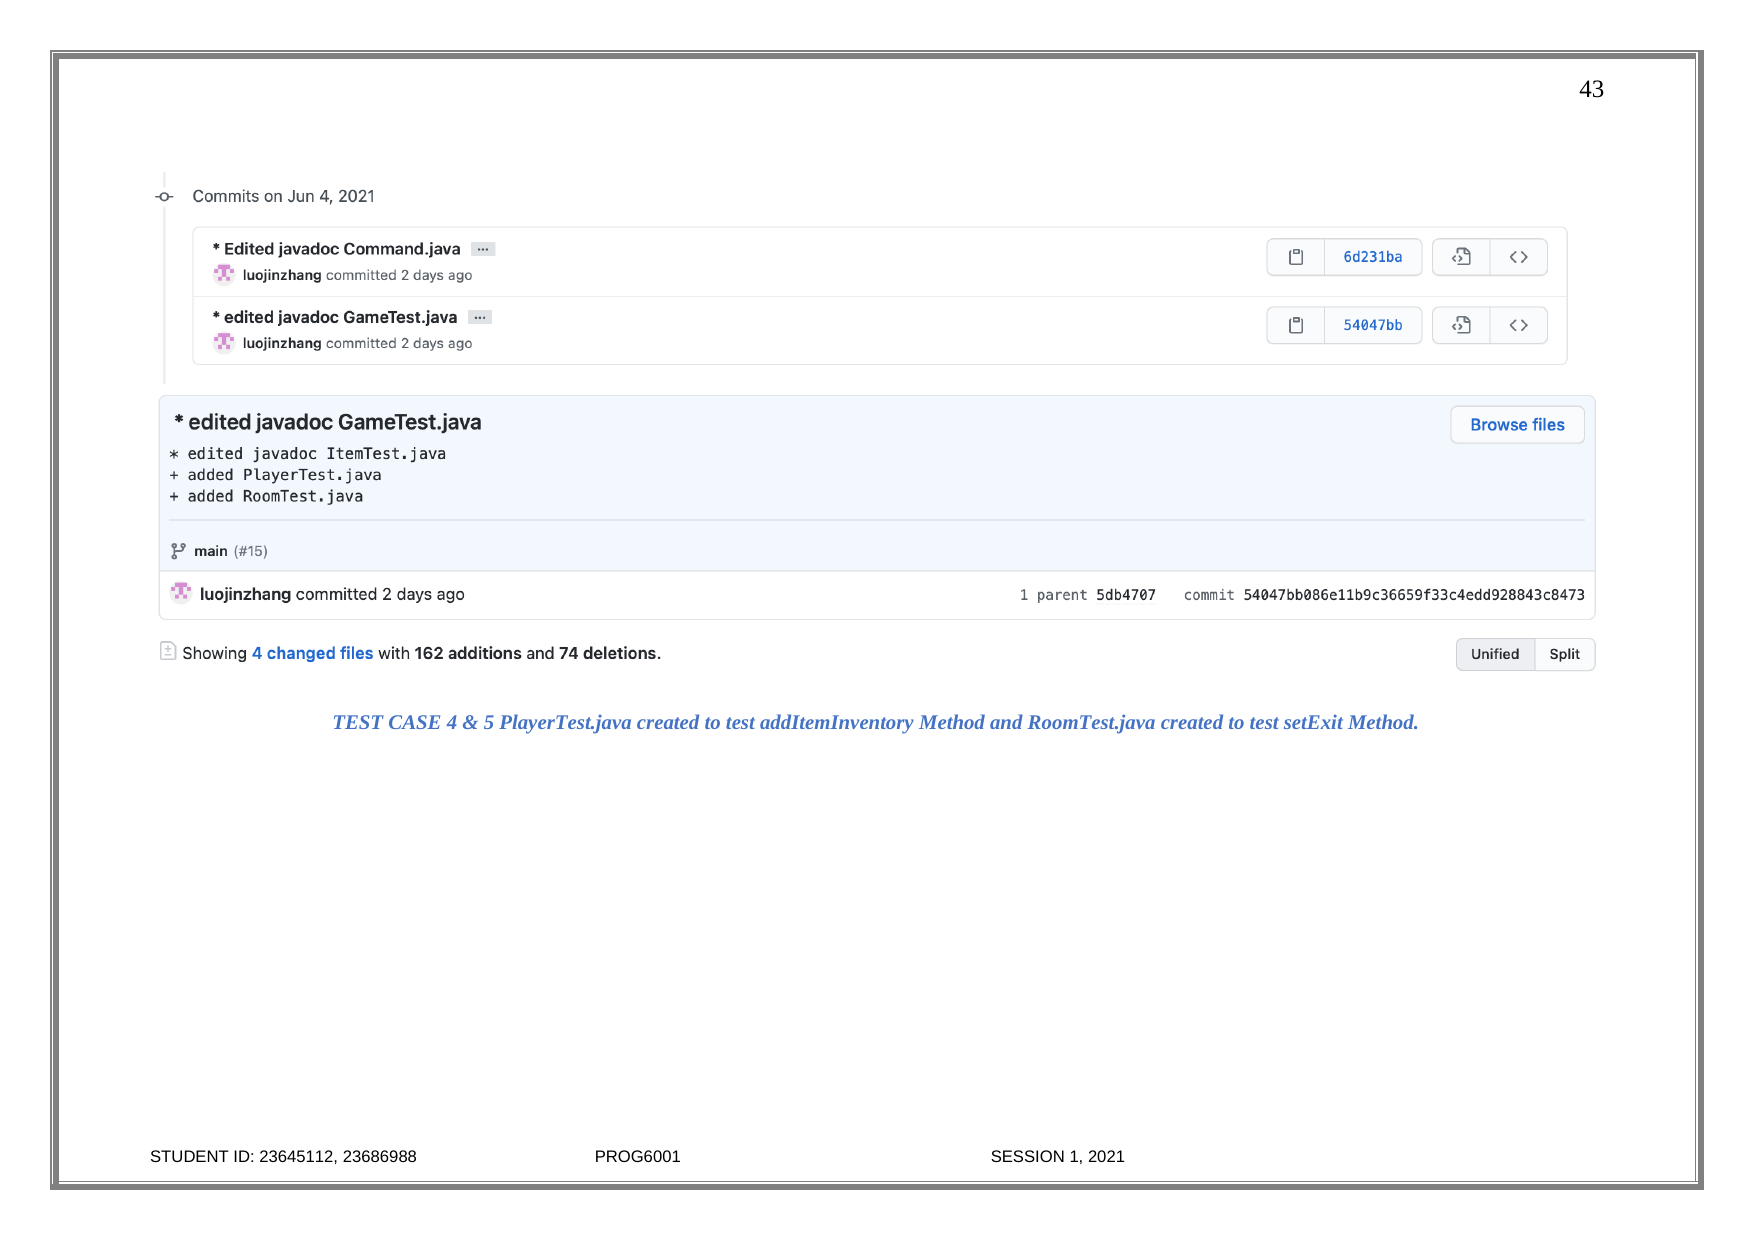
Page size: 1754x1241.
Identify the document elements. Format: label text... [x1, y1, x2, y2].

text TEST CASE 4 & 5 PlayerTest.java created to test addItemInventory Method and RoomTest.java created to test setExit Method. [150, 710, 1604, 734]
picture [150, 172, 1605, 686]
